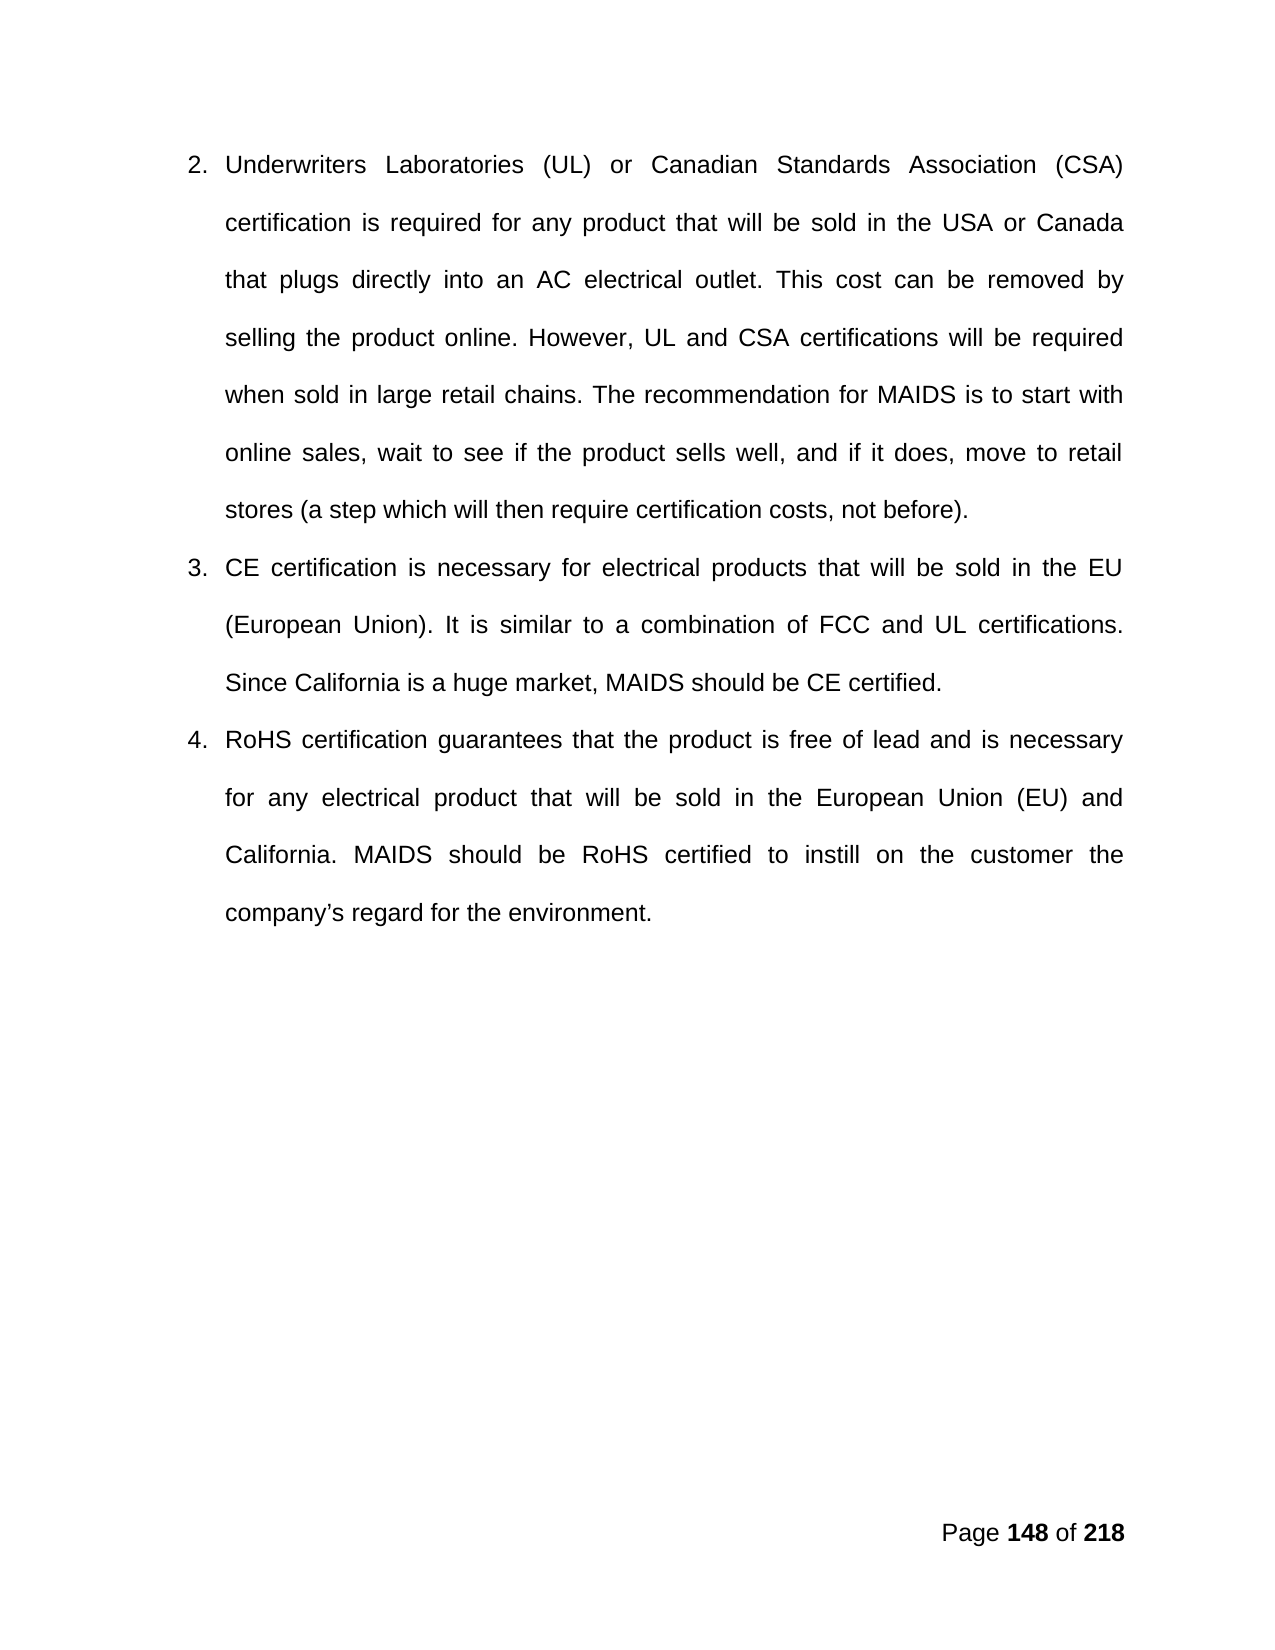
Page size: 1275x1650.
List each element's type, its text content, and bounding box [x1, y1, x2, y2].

list CE certification is necessary for electrical products that will be sold in the EU (European Union). It is similar to a combination of FCC and UL certifications. Since California is a huge market, MAIDS should be CE certified. [187, 552, 1125, 696]
list Underwriters Laboratories (UL) or Canadian Standards Association (CSA) certification is required for any product that will be sold in the USA or Canada that plugs directly into an AC electrical outlet. This cost can be removed by selling the product online. However, UL and CSA certifications will be required when sold in large retail chains. The recommendation for MAIDS is to start with online sales, wait to see if the product sells well, and if it does, move to retail stores (a step which will then require certification costs, not before). [187, 150, 1125, 524]
list RoHS certification guarantees that the product is free of lead and is necessary for any electrical product that will be sold in the European Union (EU) and California. MAIDS should be RoHS certified to instill on the customer the company’s regard for the environment. [187, 725, 1125, 926]
